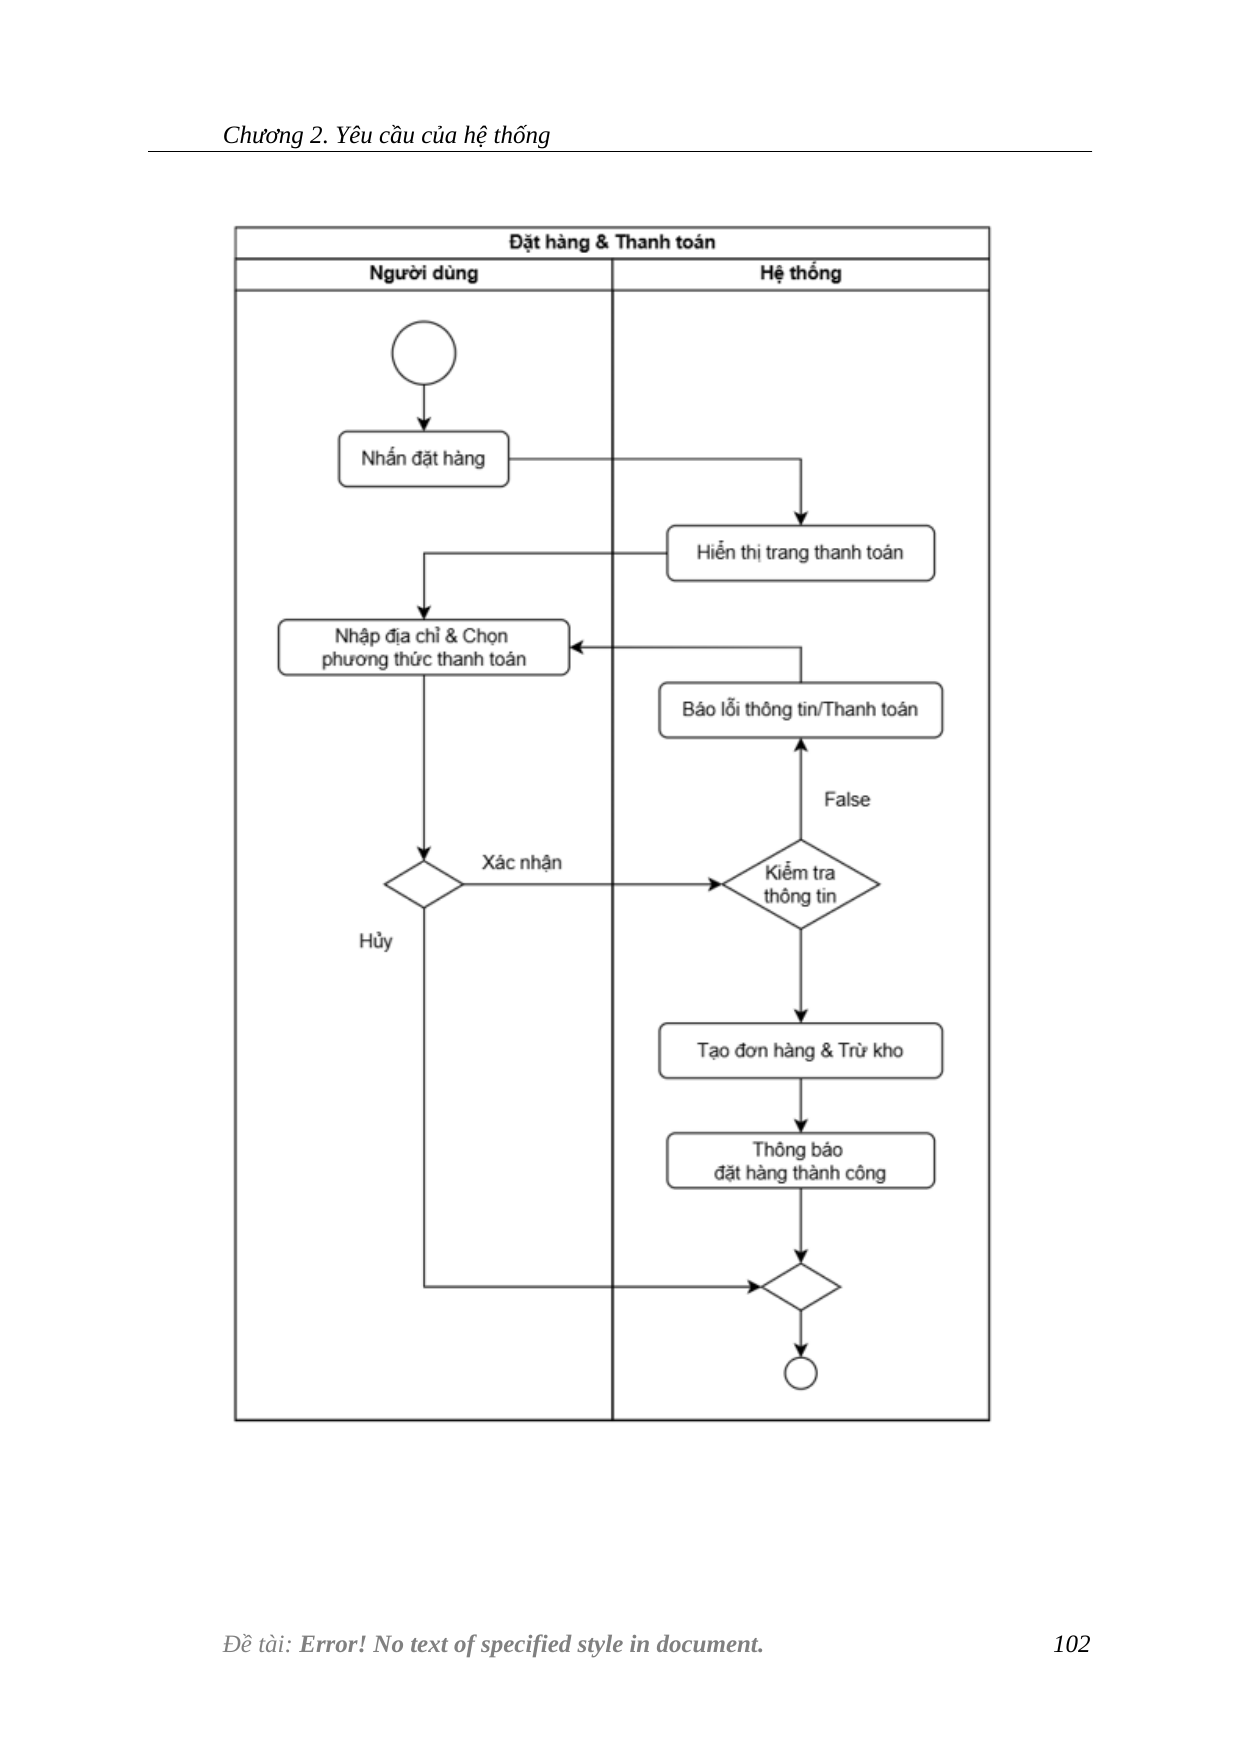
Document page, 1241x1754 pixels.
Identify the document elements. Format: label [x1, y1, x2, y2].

picture [206, 206, 1009, 1445]
